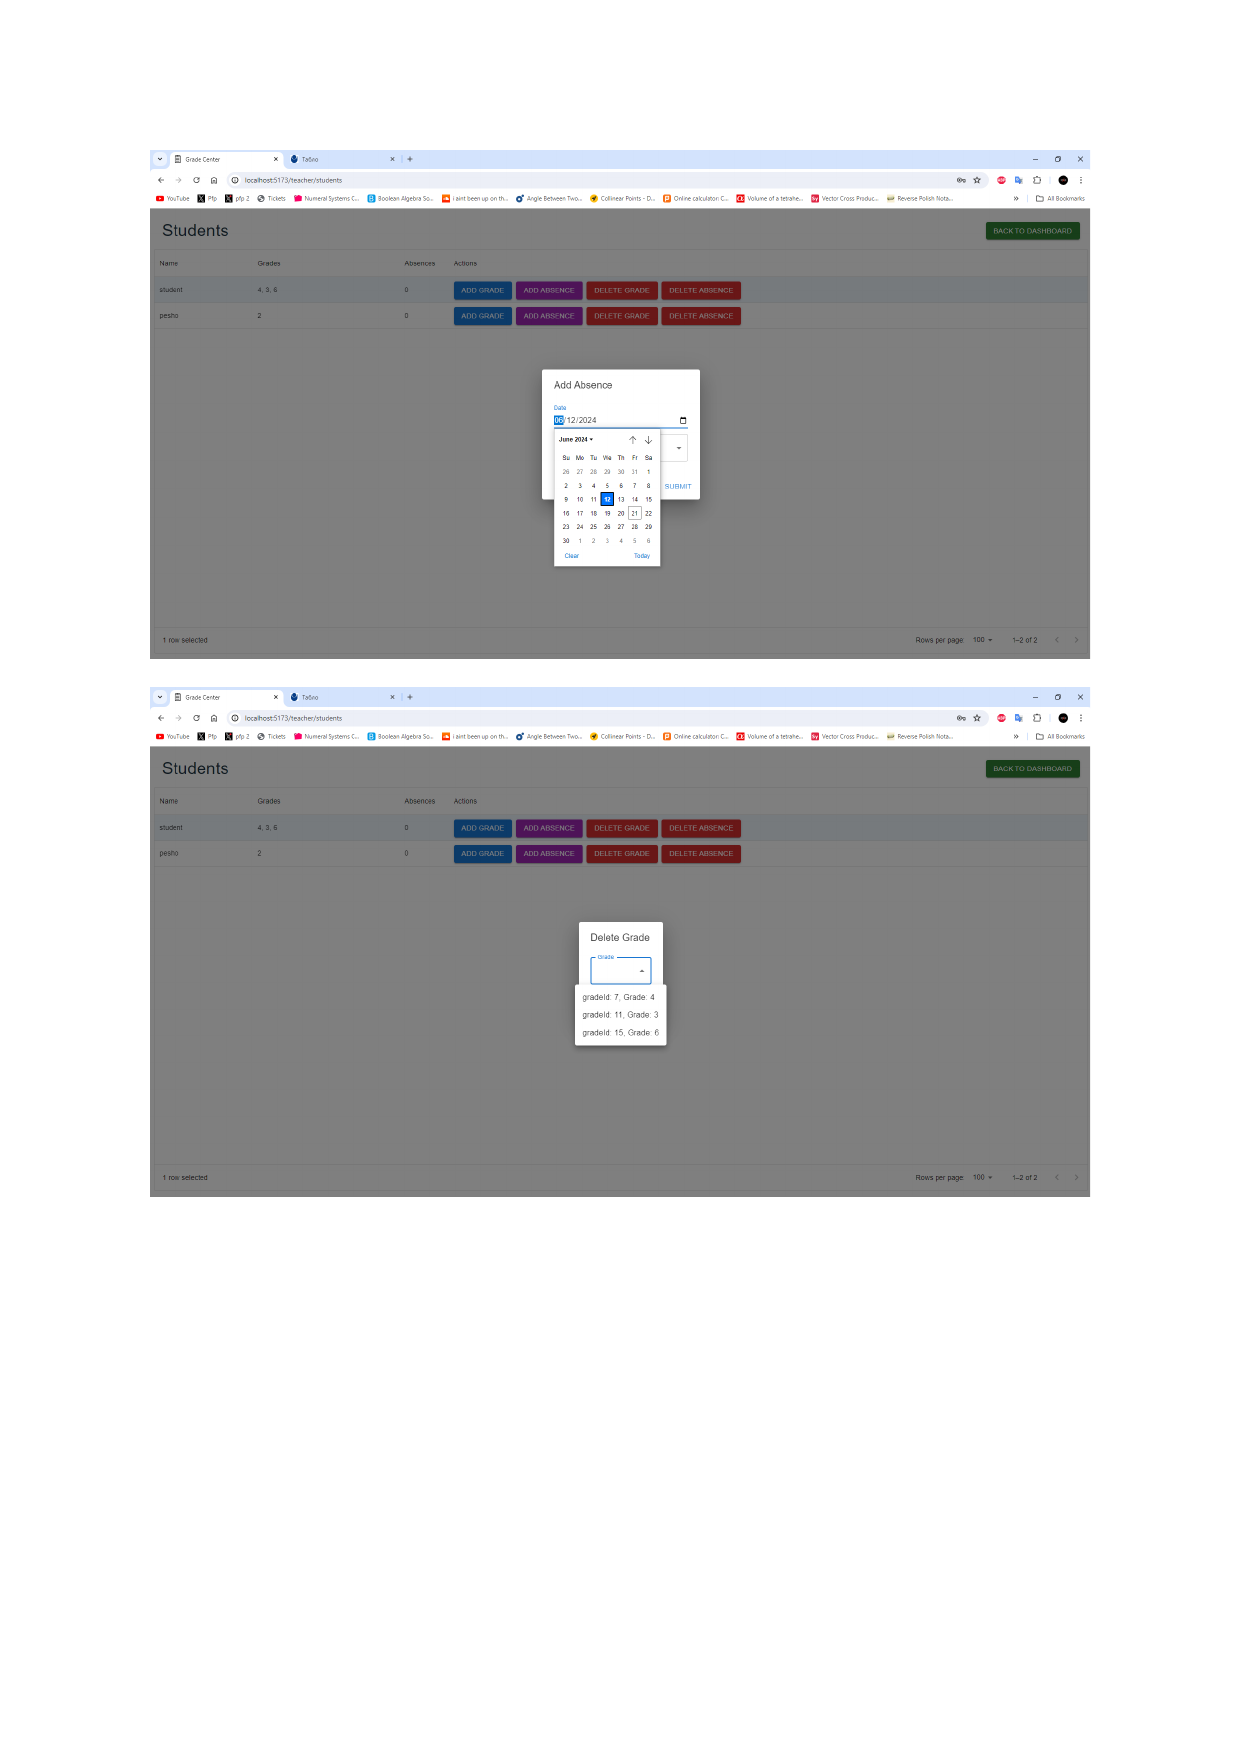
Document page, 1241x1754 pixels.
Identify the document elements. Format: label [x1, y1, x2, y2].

picture [150, 687, 1091, 1197]
picture [150, 150, 1091, 659]
